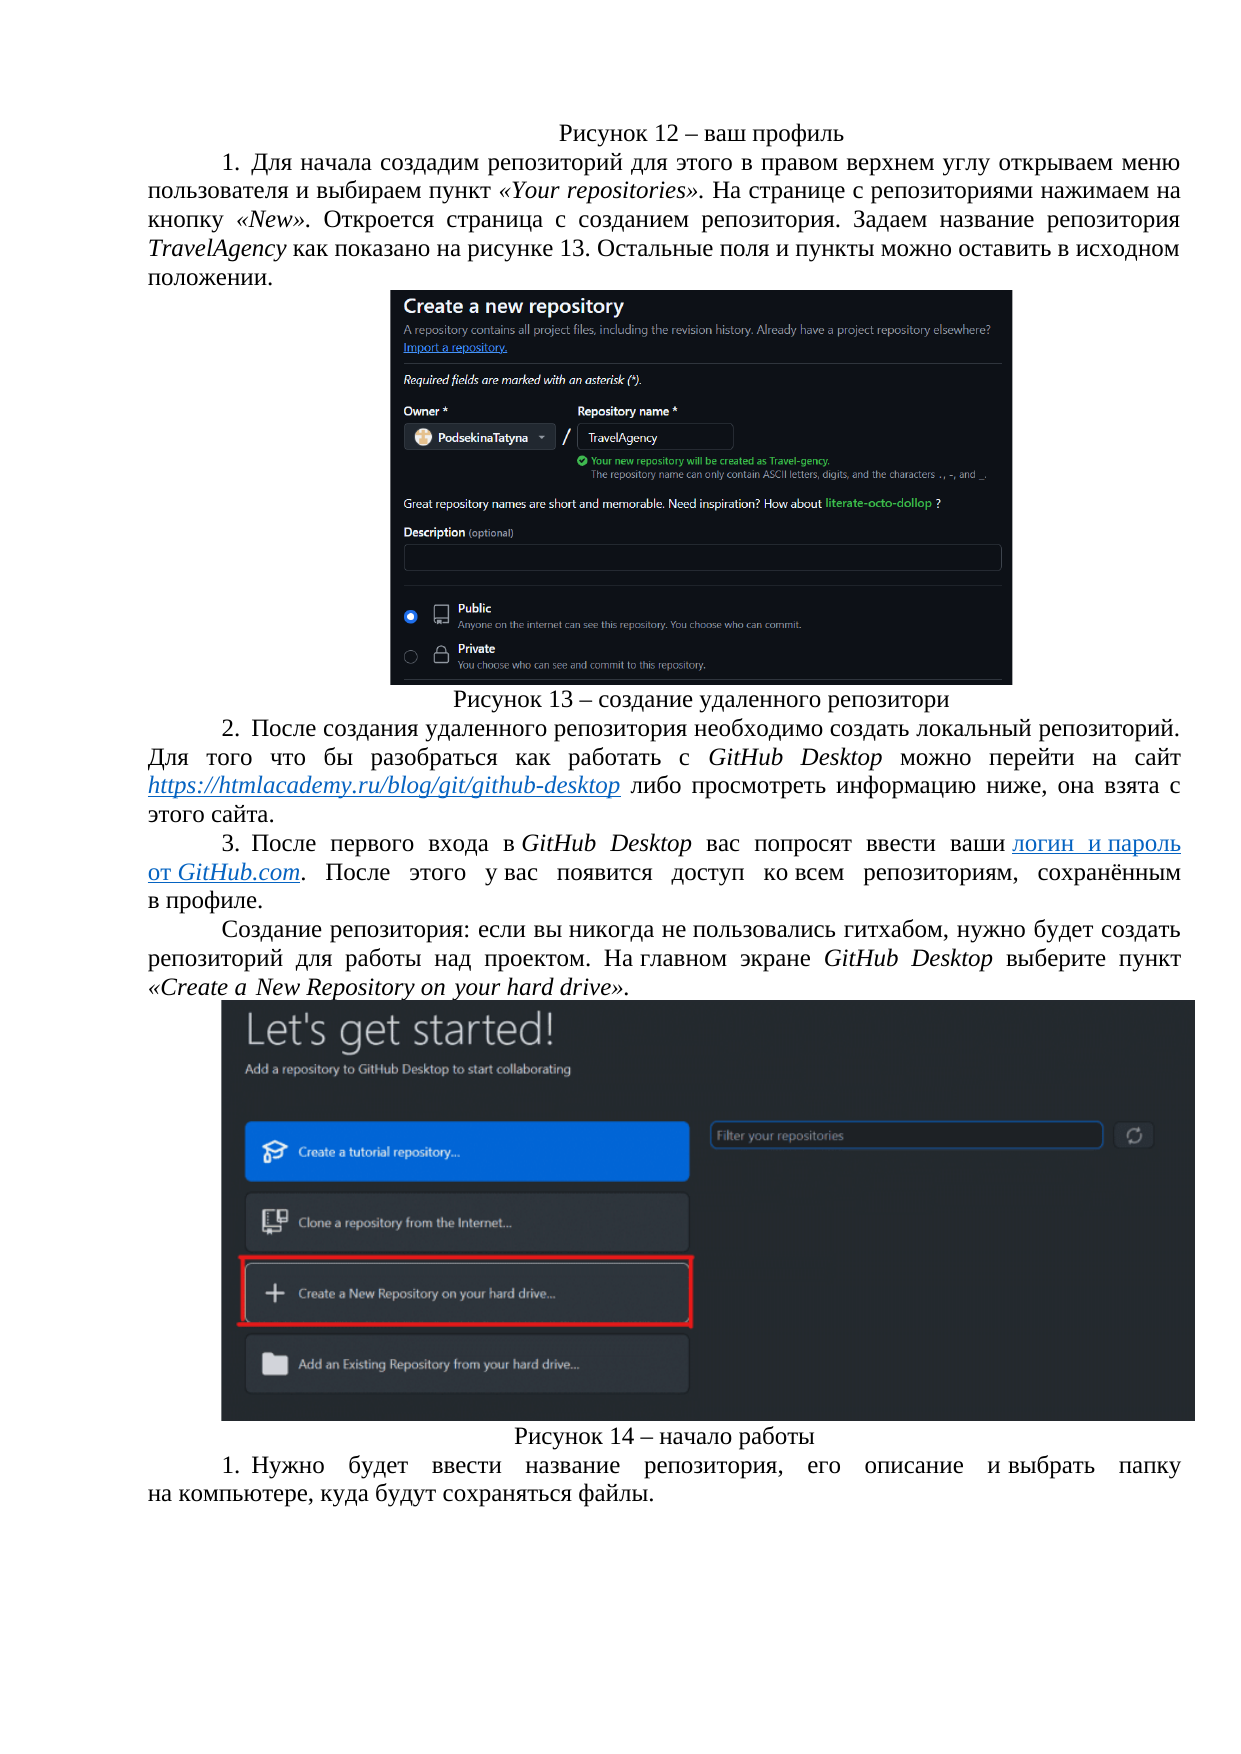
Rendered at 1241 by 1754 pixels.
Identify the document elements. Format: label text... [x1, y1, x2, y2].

list Для начала создадим репозиторий для этого в правом верхнем углу открываем меню пользователя и выбираем пункт «Your repositories». На странице с репозиториями нажимаем на кнопку «New». Откроется страница с созданием репозитория. Задаем название репозитория TravelAgency как показано на рисунке 13. Остальные поля и пункты можно оставить в исходном положении. [148, 147, 1181, 291]
list Нужно будет ввести название репозитория, его описание и выбрать папку на компьютере, куда будут сохраняться файлы. [148, 1450, 1181, 1507]
picture [390, 290, 1013, 685]
text Рисунок 13 – создание удаленного репозитори [148, 684, 1181, 713]
picture [221, 1000, 1195, 1421]
text Рисунок 12 – ваш профиль [148, 118, 1181, 147]
list После создания удаленного репозитория необходимо создать локальный репозиторий. Для того что бы разобраться как работать с GitHub Desktop можно перейти на сайт https://htmlacademy.ru/blog/git/github-desktop либо просмотреть информацию ниже, она взята с этого сайта. [148, 713, 1181, 828]
text Создание репозитория: если вы никогда не пользовались гитхабом, нужно будет создать репозиторий для работы над проектом. На главном экране GitHub Desktop выберите пункт «Create a New Repository on your hard drive». [148, 914, 1181, 1001]
list После первого входа в GitHub Desktop вас попросят ввести ваши логин и пароль от GitHub.com. После этого у вас появится доступ ко всем репозиториям, сохранённым в профиле. [148, 828, 1181, 914]
